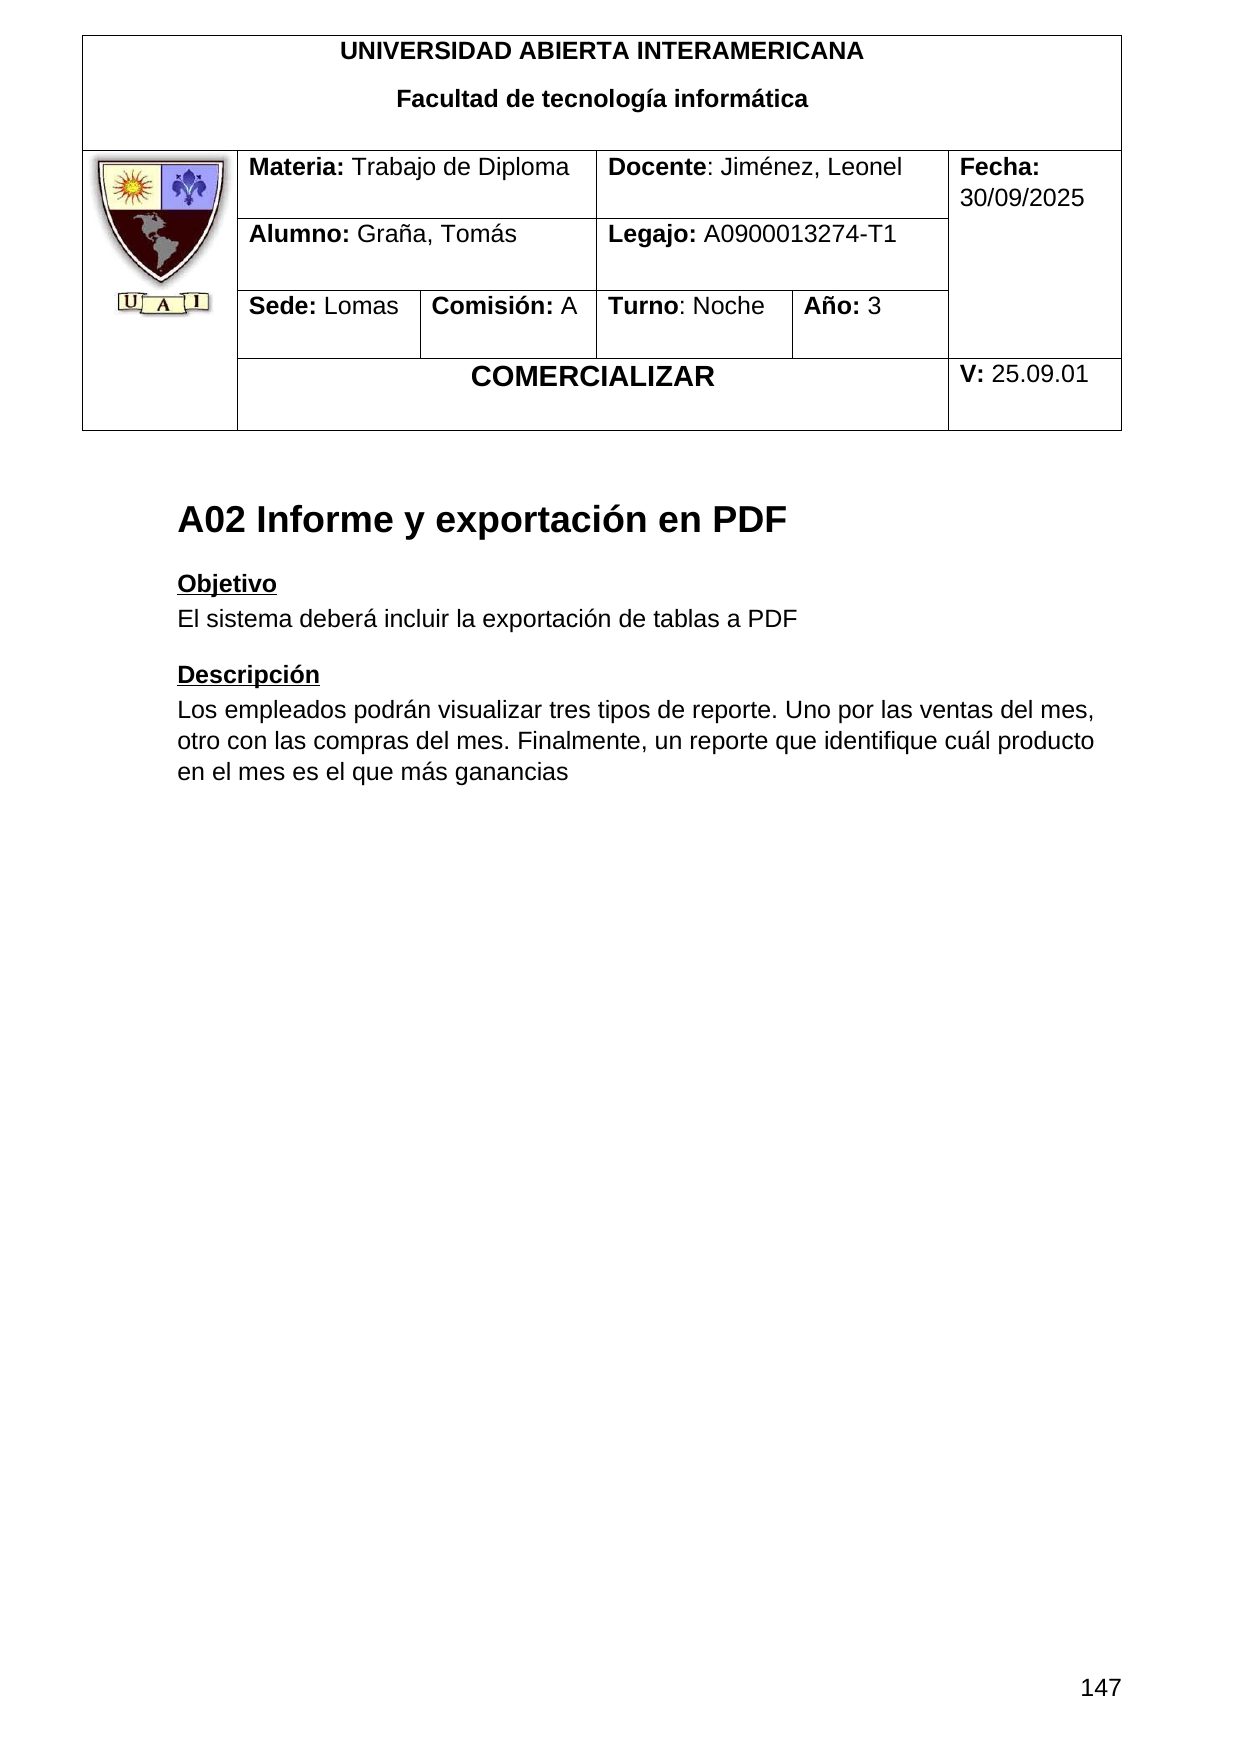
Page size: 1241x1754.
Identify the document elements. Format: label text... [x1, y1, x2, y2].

text Los empleados podrán visualizar tres tipos de reporte. Uno por las ventas del mes, otro con las compras del mes. Finalmente, un reporte que identifique cuál producto en el mes es el que más ganancias [177, 695, 1122, 786]
subtitle A02 Informe y exportación en PDF [177, 497, 1122, 540]
text El sistema deberá incluir la exportación de tablas a PDF [177, 604, 1122, 633]
subtitle Objetivo [177, 569, 1122, 598]
picture [87, 151, 234, 320]
subtitle Descripción [177, 660, 1122, 689]
